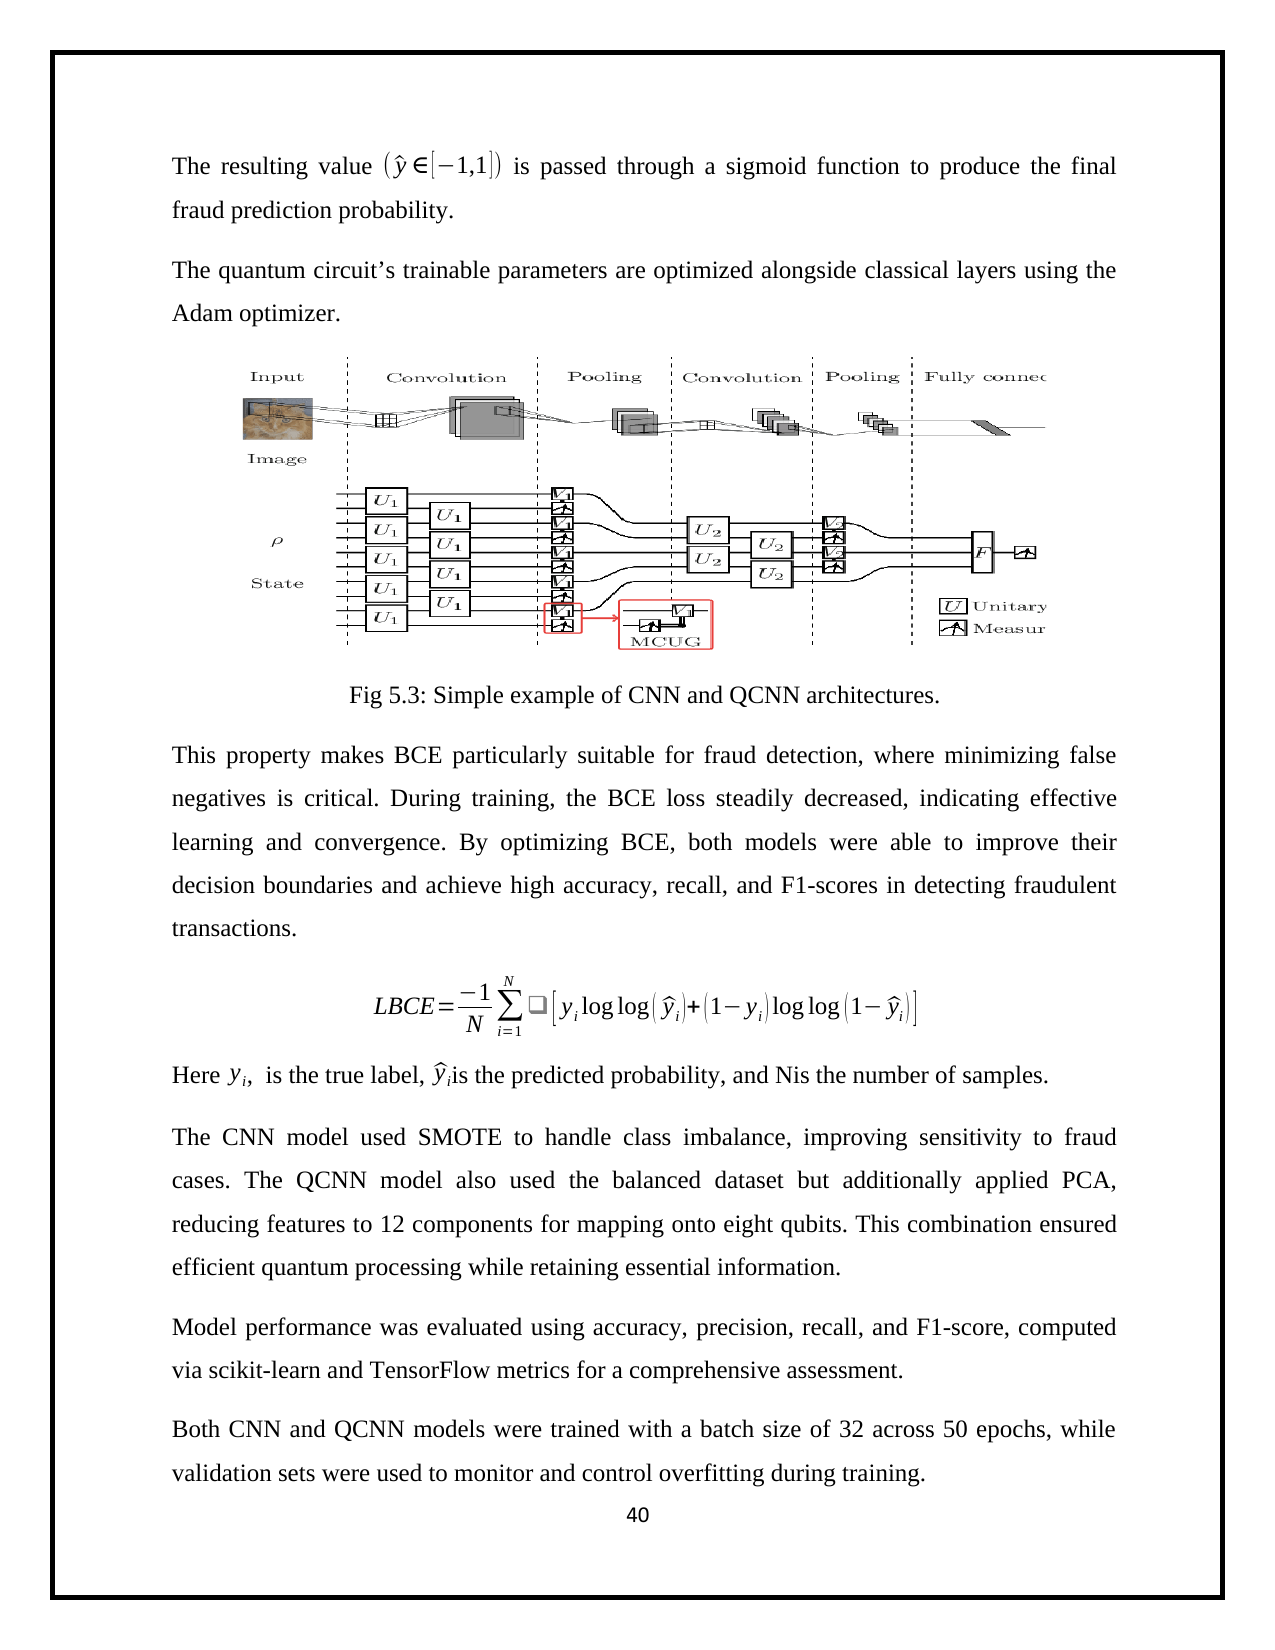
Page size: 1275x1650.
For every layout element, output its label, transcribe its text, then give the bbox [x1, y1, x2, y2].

text The quantum circuit’s trainable parameters are optimized alongside classical layers using the Adam optimizer. [172, 255, 1118, 327]
text The resulting value is passed through a sigmoid function to produce the final fraud prediction probability. [172, 150, 1118, 224]
text Here , ​ is the true label, is the predicted probability, and Nis the number of samples. [172, 1059, 1118, 1090]
text Both CNN and QCNN models were trained with a batch size of 32 across 50 epochs, while validation sets were used to monitor and control overfitting during training. [172, 1414, 1118, 1486]
text This property makes BCE particularly suitable for fraud detection, where minimizing false negatives is critical. During training, the BCE loss steadily decreased, indicating effective learning and convergence. By optimizing BCE, both models were able to improve their decision boundaries and achieve high accuracy, recall, and F1-scores in detecting fraudulent transactions. [172, 740, 1118, 942]
text Model performance was evaluated using accuracy, precision, recall, and F1-score, computed via scikit-learn and TensorFlow metrics for a comprehensive assessment. [172, 1312, 1118, 1383]
text Fig 5.3: Simple example of CNN and QCNN architectures. [172, 681, 1118, 709]
picture [242, 357, 1047, 650]
text The CNN model used SMOTE to handle class imbalance, improving sensitivity to fraud cases. The QCNN model also used the balanced dataset but additionally applied PCA, reducing features to 12 components for mapping onto eight qubits. This combination ensured efficient quantum processing while retaining essential information. [172, 1122, 1118, 1281]
